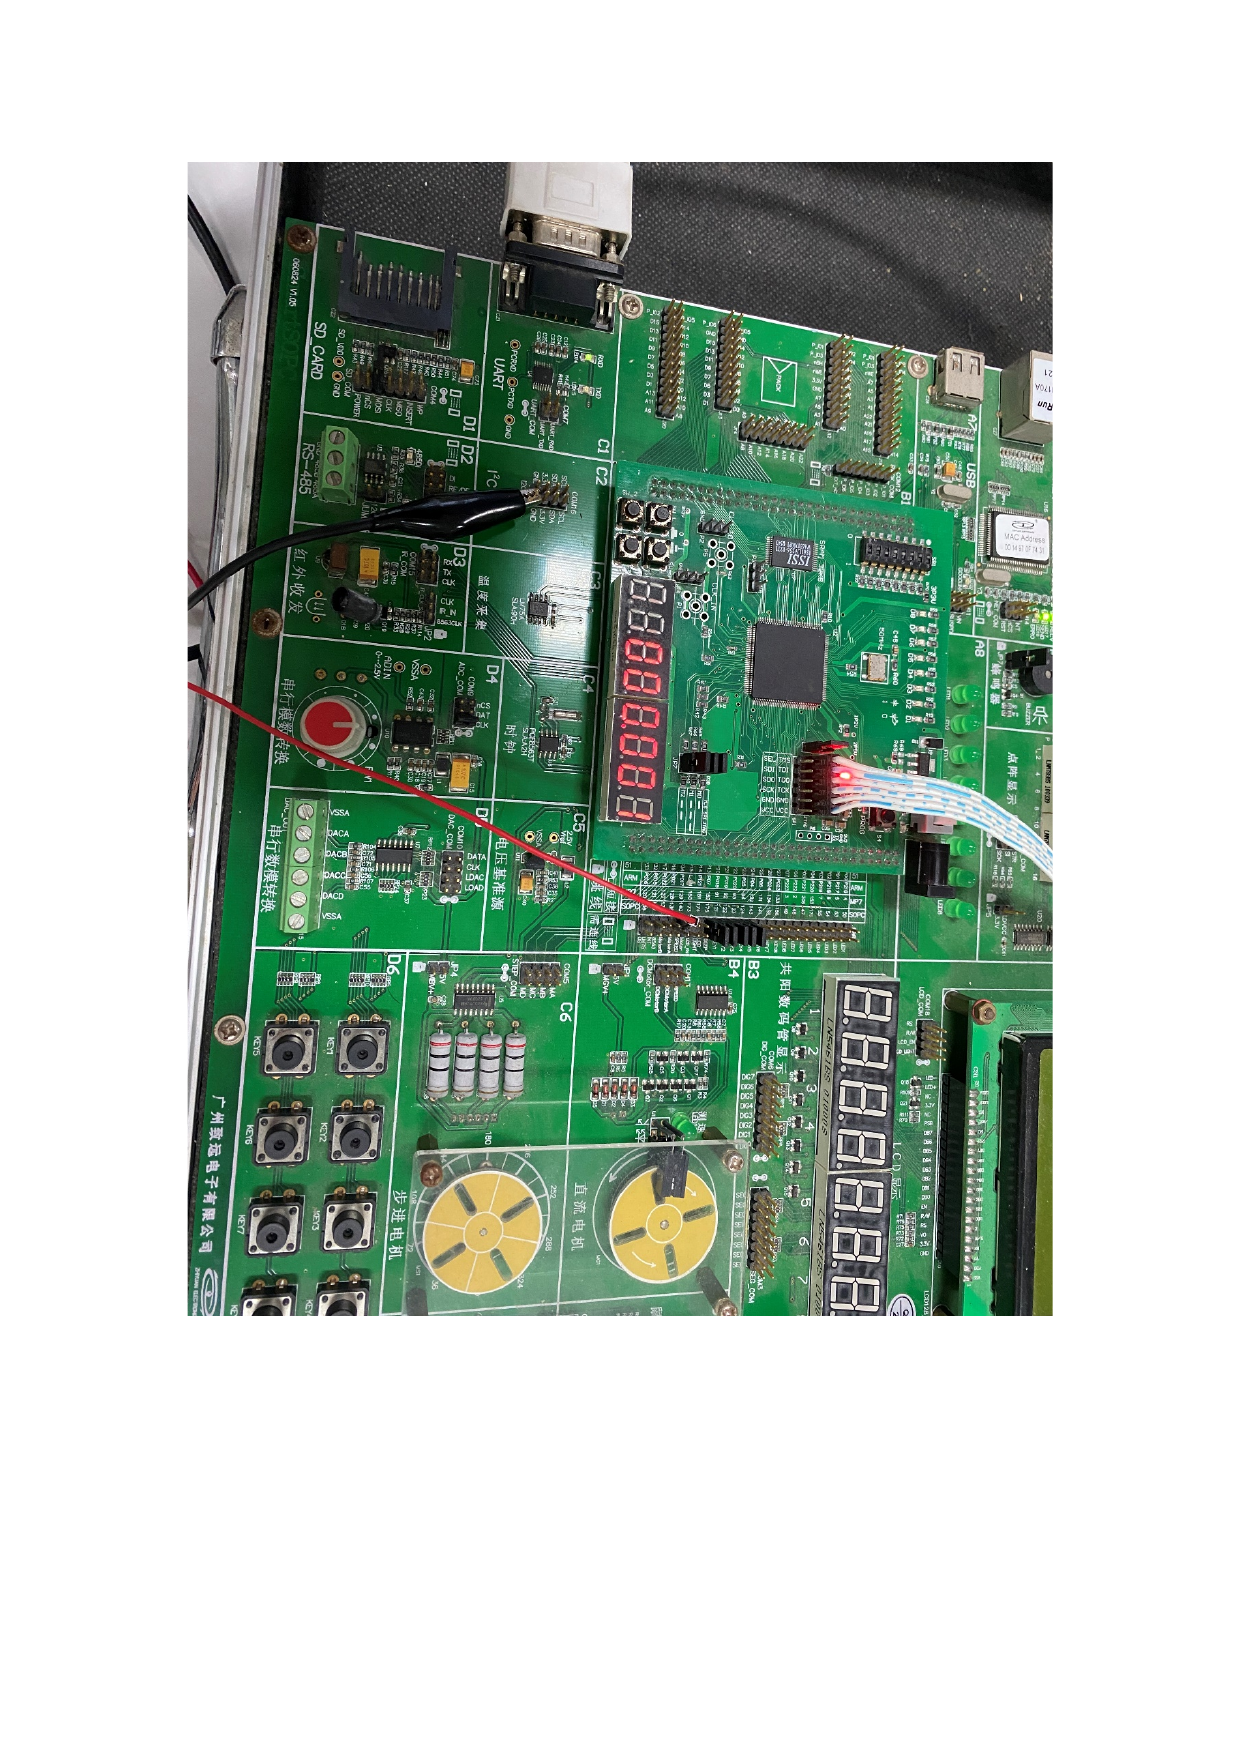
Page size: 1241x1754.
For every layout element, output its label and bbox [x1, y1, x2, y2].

picture [187, 162, 1053, 1316]
